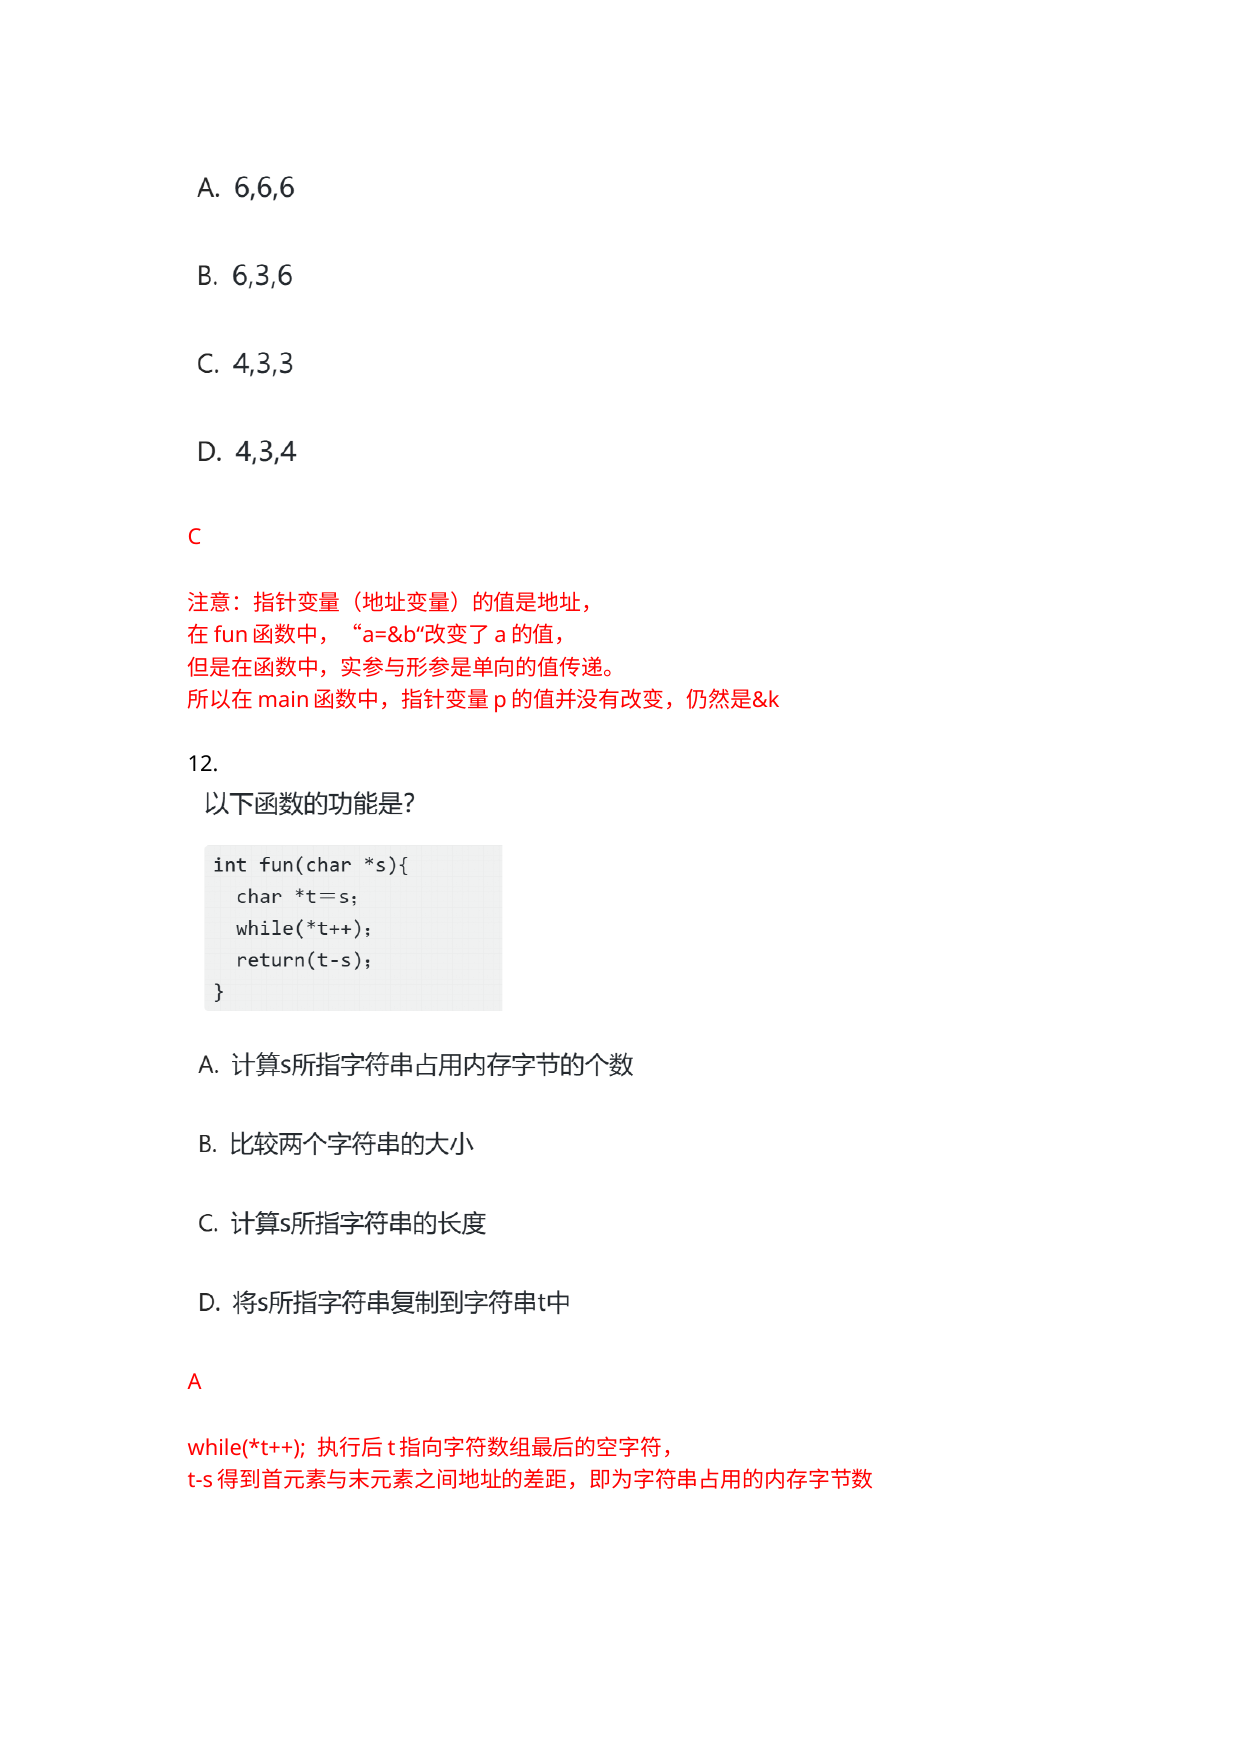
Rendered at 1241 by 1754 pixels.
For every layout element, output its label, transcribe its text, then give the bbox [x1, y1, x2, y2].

text 但是在函数中，实参与形参是单向的值传递。 [187, 649, 1053, 682]
text while(*t++); 执行后t指向字符数组最后的空字符， [187, 1429, 1053, 1462]
text 注意：指针变量（地址变量）的值是地址， [187, 584, 1053, 617]
picture [187, 779, 503, 1021]
text 在fun函数中，“a=&b“改变了a的值， [187, 617, 1053, 649]
text A [187, 1364, 1053, 1397]
picture [187, 1039, 650, 1324]
text 所以在main函数中，指针变量p的值并没有改变，仍然是&k [187, 682, 1053, 714]
text C [187, 519, 1053, 552]
text t-s得到首元素与末元素之间地址的差距，即为字符串占用的内存字节数 [187, 1462, 1053, 1494]
text 12. [187, 747, 1053, 779]
picture [187, 162, 319, 469]
